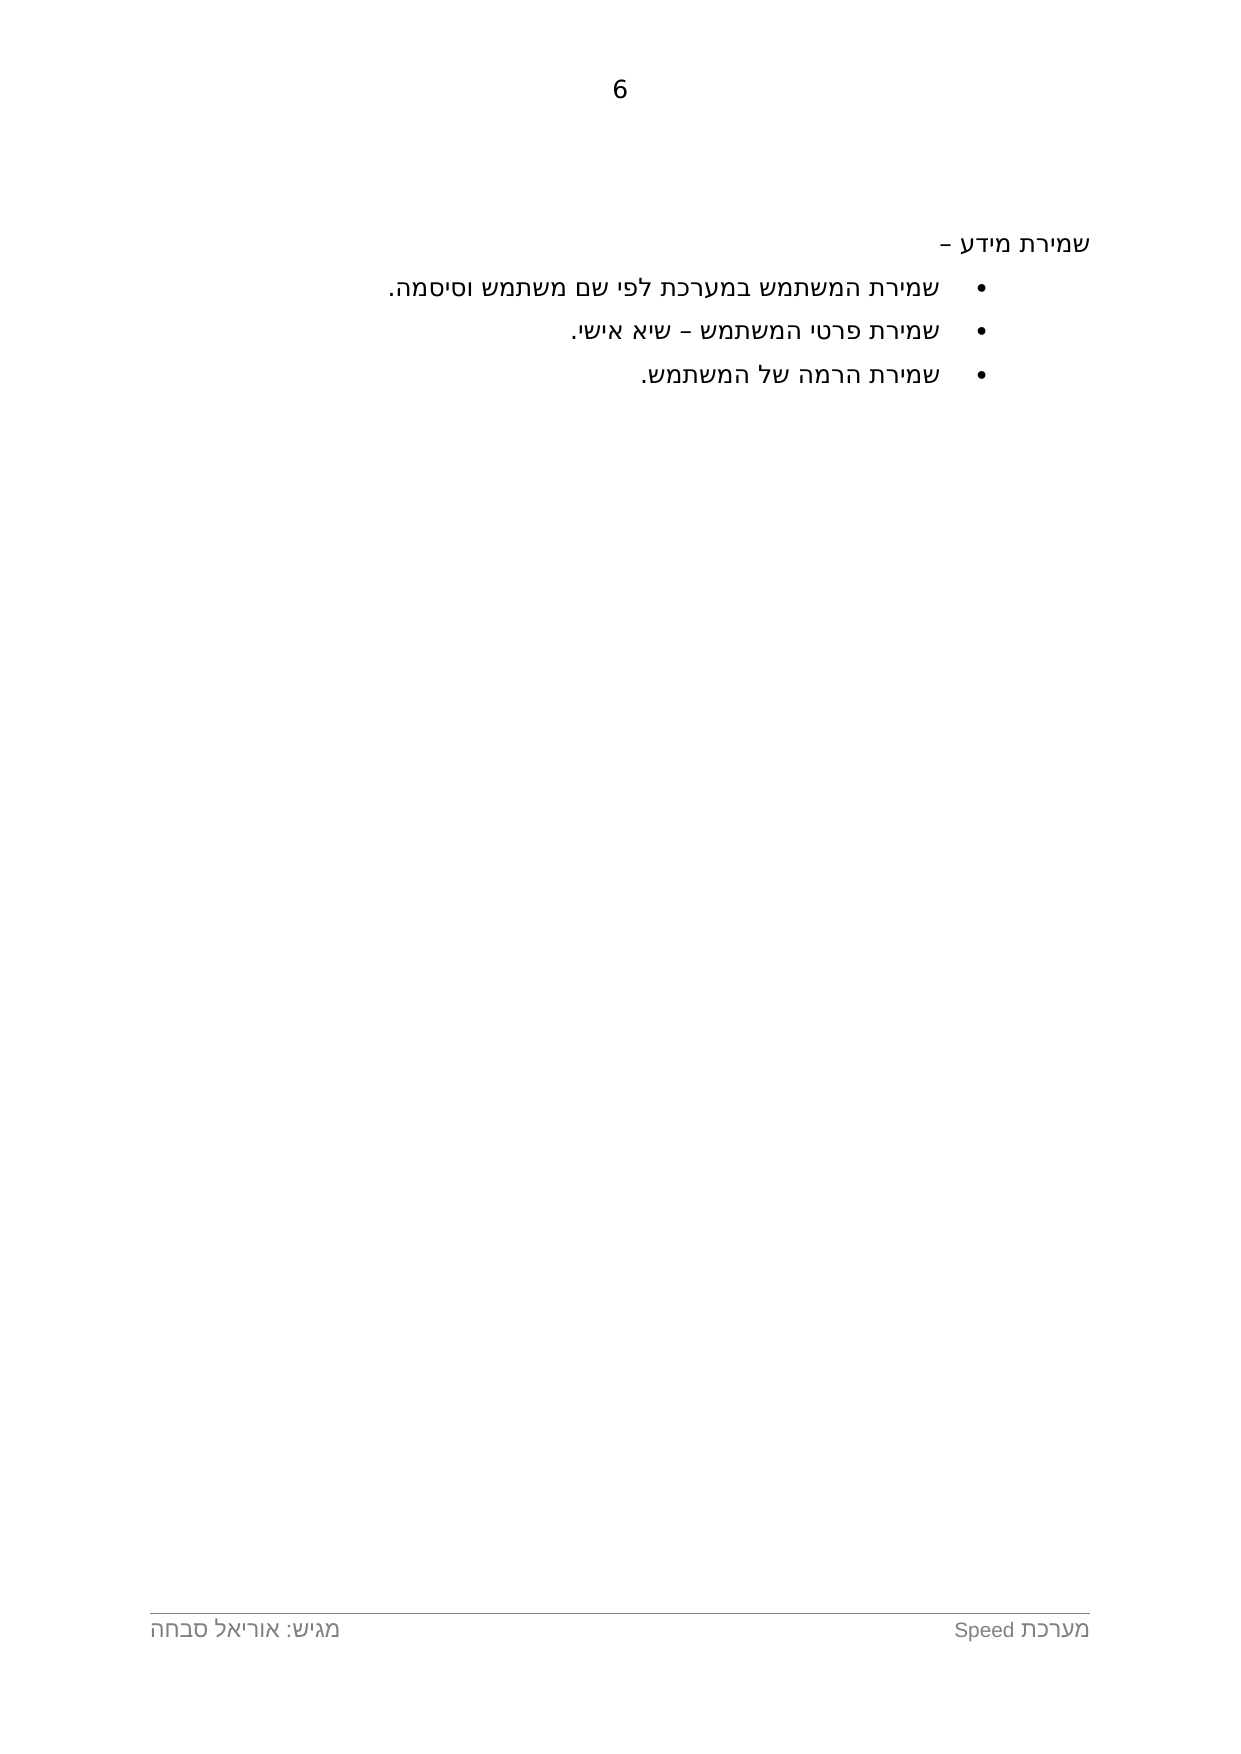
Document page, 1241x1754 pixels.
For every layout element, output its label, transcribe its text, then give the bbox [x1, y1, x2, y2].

list שמירת הרמה של המשתמש. [150, 360, 978, 389]
list שמירת פרטי המשתמש – שיא אישי. [150, 316, 978, 346]
list שמירת המשתמש במערכת לפי שם משתמש וסיסמה. [150, 273, 978, 302]
text שמירת מידע – [150, 229, 1090, 258]
